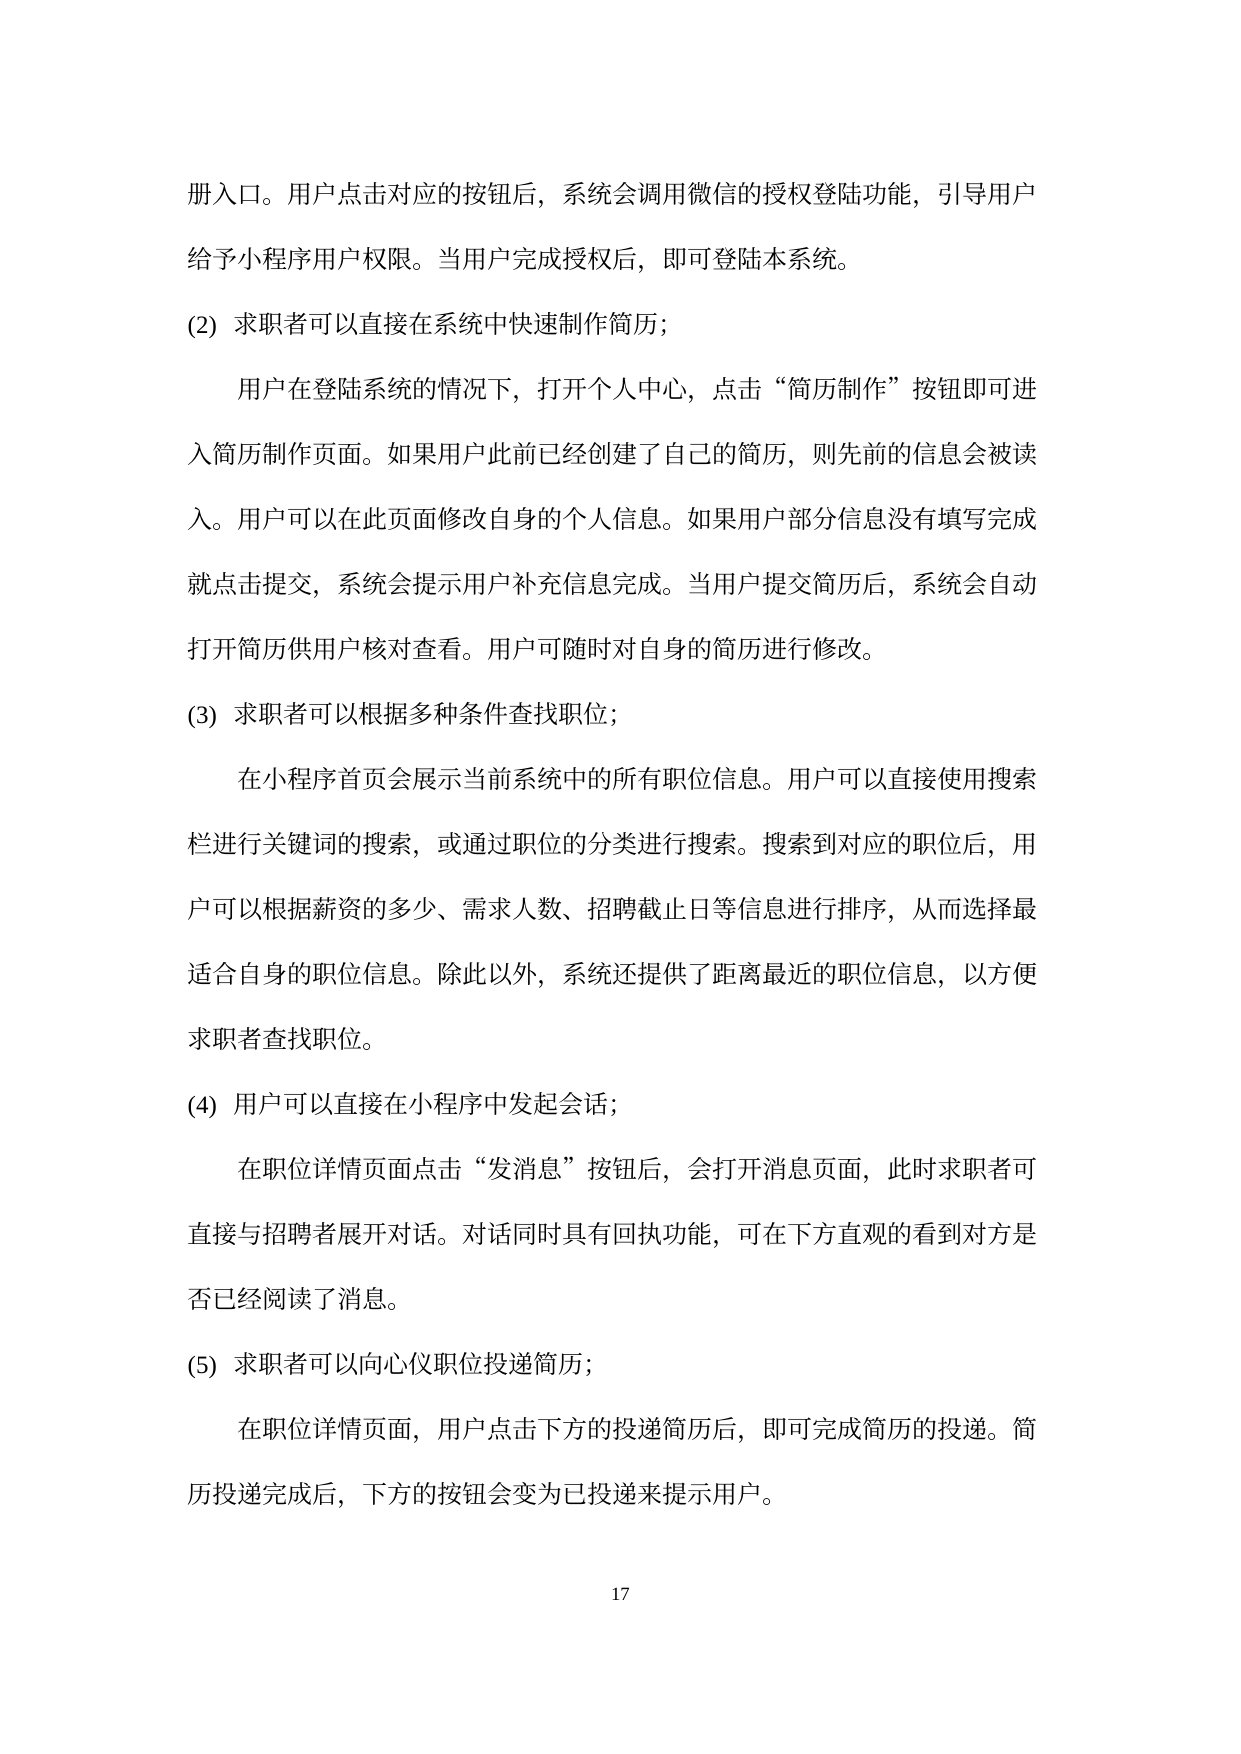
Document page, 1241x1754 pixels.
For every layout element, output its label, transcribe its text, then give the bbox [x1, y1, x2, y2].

text 在职位详情页面，用户点击下方的投递简历后，即可完成简历的投递。简历投递完成后，下方的按钮会变为已投递来提示用户。 [187, 1395, 1053, 1525]
text 用户在登陆系统的情况下，打开个人中心，点击“简历制作”按钮即可进入简历制作页面。如果用户此前已经创建了自己的简历，则先前的信息会被读入。用户可以在此页面修改自身的个人信息。如果用户部分信息没有填写完成就点击提交，系统会提示用户补充信息完成。当用户提交简历后，系统会自动打开简历供用户核对查看。用户可随时对自身的简历进行修改。 [187, 355, 1053, 680]
list 求职者可以根据多种条件查找职位； [187, 680, 1053, 745]
list 求职者可以向心仪职位投递简历； [187, 1330, 1053, 1395]
list 求职者可以直接在系统中快速制作简历； [187, 290, 1053, 355]
list 用户可以直接在小程序中发起会话； [187, 1070, 1053, 1135]
text 在职位详情页面点击“发消息”按钮后，会打开消息页面，此时求职者可直接与招聘者展开对话。对话同时具有回执功能，可在下方直观的看到对方是否已经阅读了消息。 [187, 1135, 1053, 1330]
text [187, 160, 1053, 290]
text 在小程序首页会展示当前系统中的所有职位信息。用户可以直接使用搜索栏进行关键词的搜索，或通过职位的分类进行搜索。搜索到对应的职位后，用户可以根据薪资的多少、需求人数、招聘截止日等信息进行排序，从而选择最适合自身的职位信息。除此以外，系统还提供了距离最近的职位信息，以方便求职者查找职位。 [187, 745, 1053, 1070]
